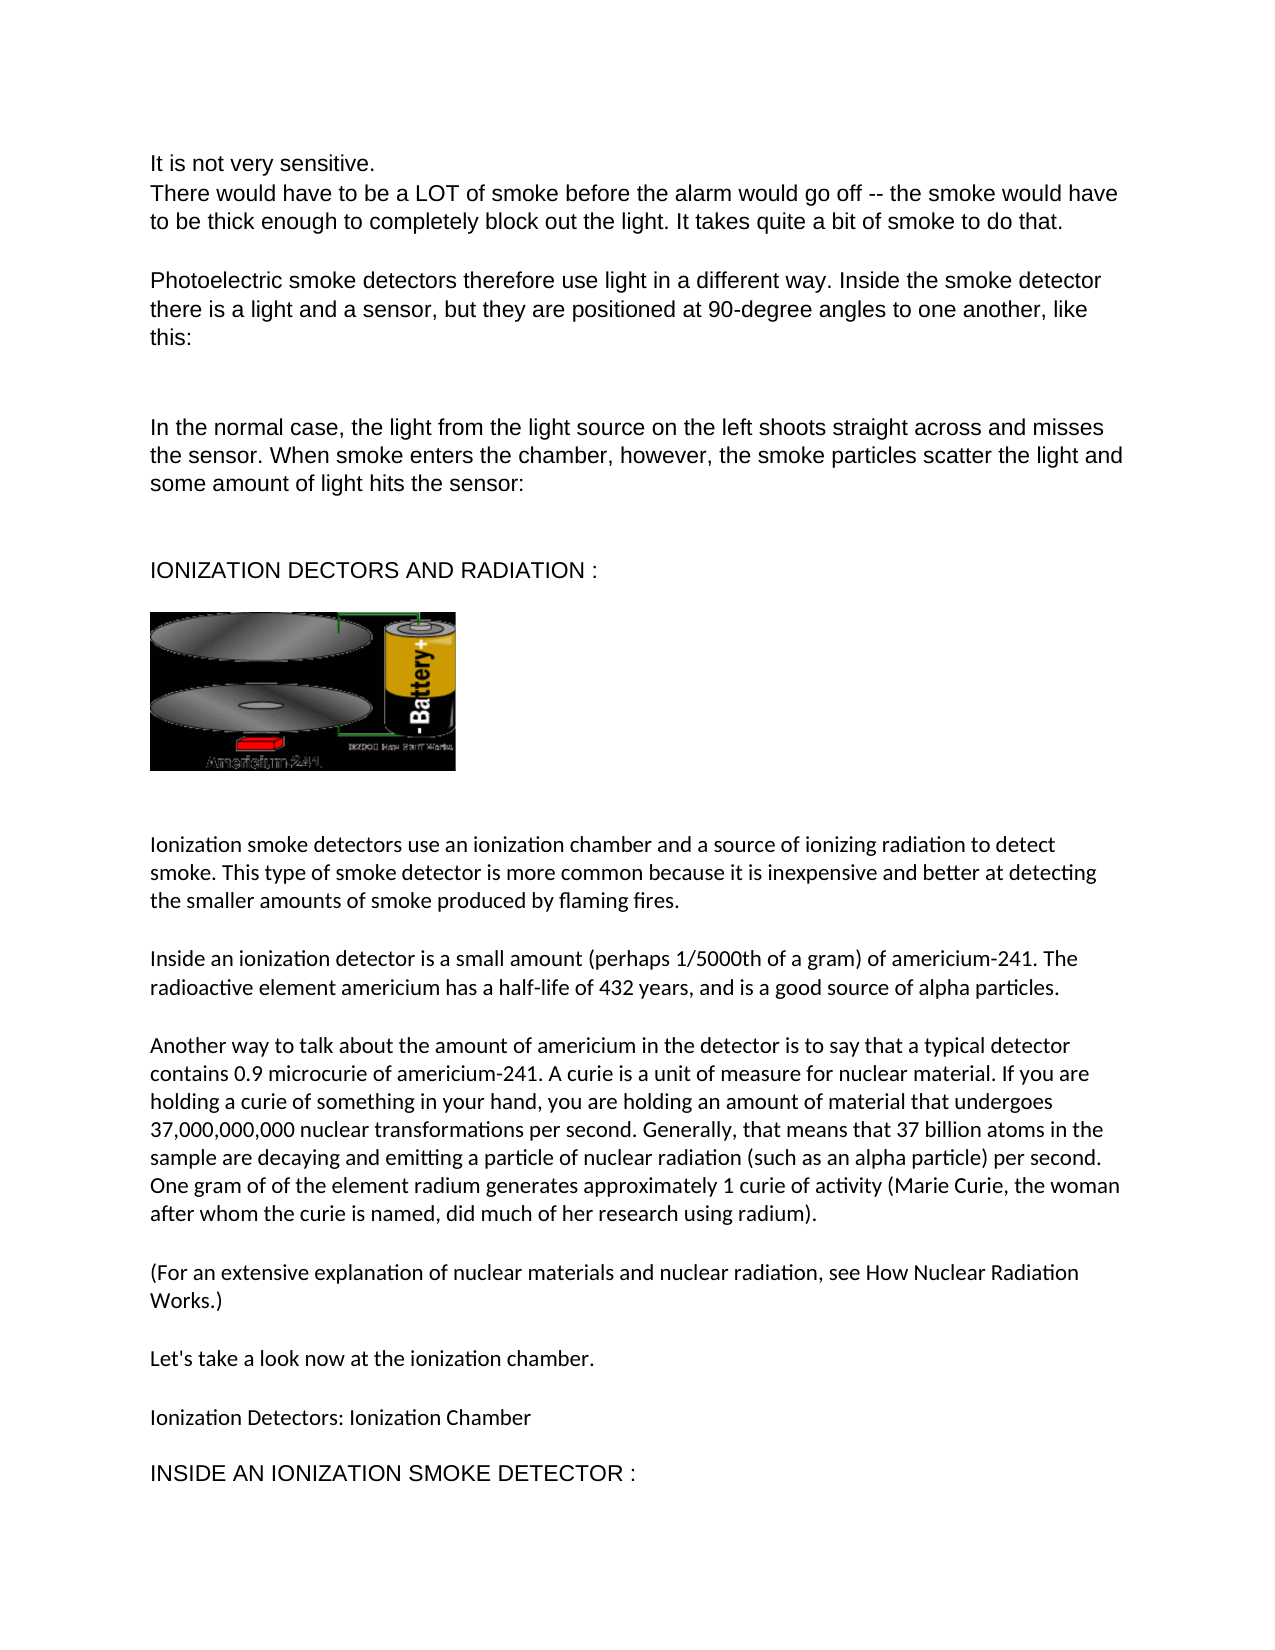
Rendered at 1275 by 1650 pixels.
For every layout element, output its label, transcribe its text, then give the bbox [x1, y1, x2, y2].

text Ionization Detectors: Ionization Chamber [150, 1403, 1125, 1431]
text INSIDE AN IONIZATION SMOKE DETECTOR : [150, 1460, 1125, 1486]
text Inside an ionization detector is a small amount (perhaps 1/5000th of a gram) of americium-241. The radioactive element americium has a half-life of 432 years, and is a good source of alpha particles. [150, 944, 1125, 1001]
text IONIZATION DECTORS AND RADIATION : [150, 557, 1125, 584]
text Let's take a look now at the ionization chamber. [150, 1344, 1125, 1372]
text Photoelectric smoke detectors therefore use light in a different way. Inside the smoke detector there is a light and a sensor, but they are positioned at 90-degree angles to one another, like this: [150, 267, 1125, 351]
text (For an extensive explanation of nuclear materials and nuclear radiation, see How Nuclear Radiation Works.) [150, 1258, 1125, 1314]
text Ionization smoke detectors use an ionization chamber and a source of ionizing radiation to detect smoke. This type of smoke detector is more common because it is inexpensive and better at detecting the smaller amounts of smoke produced by flaming fires. [150, 830, 1125, 914]
text In the normal case, the light from the light source on the left shoots straight across and misses the sensor. When smoke enters the chamber, however, the smoke particles scatter the light and some amount of light hits the sensor: [150, 413, 1125, 497]
text It is not very sensitive. [150, 150, 1125, 176]
text Another way to talk about the amount of americium in the detector is to say that a typical detector contains 0.9 microcurie of americium-241. A curie is a unit of measure for nuclear material. If you are holding a curie of something in your hand, you are holding an amount of material that undergoes 37,000,000,000 nuclear transformations per second. Generally, that means that 37 billion atoms in the sample are decaying and emitting a particle of nuclear radiation (such as an alpha particle) per second. One gram of of the element radium generates approximately 1 curie of activity (Marie Curie, the woman after whom the curie is named, did much of her research using radium). [150, 1031, 1125, 1227]
text There would have to be a LOT of smoke before the alarm would go off -- the smoke would have to be thick enough to completely block out the light. It takes quite a bit of smoke to do that. [150, 180, 1125, 234]
